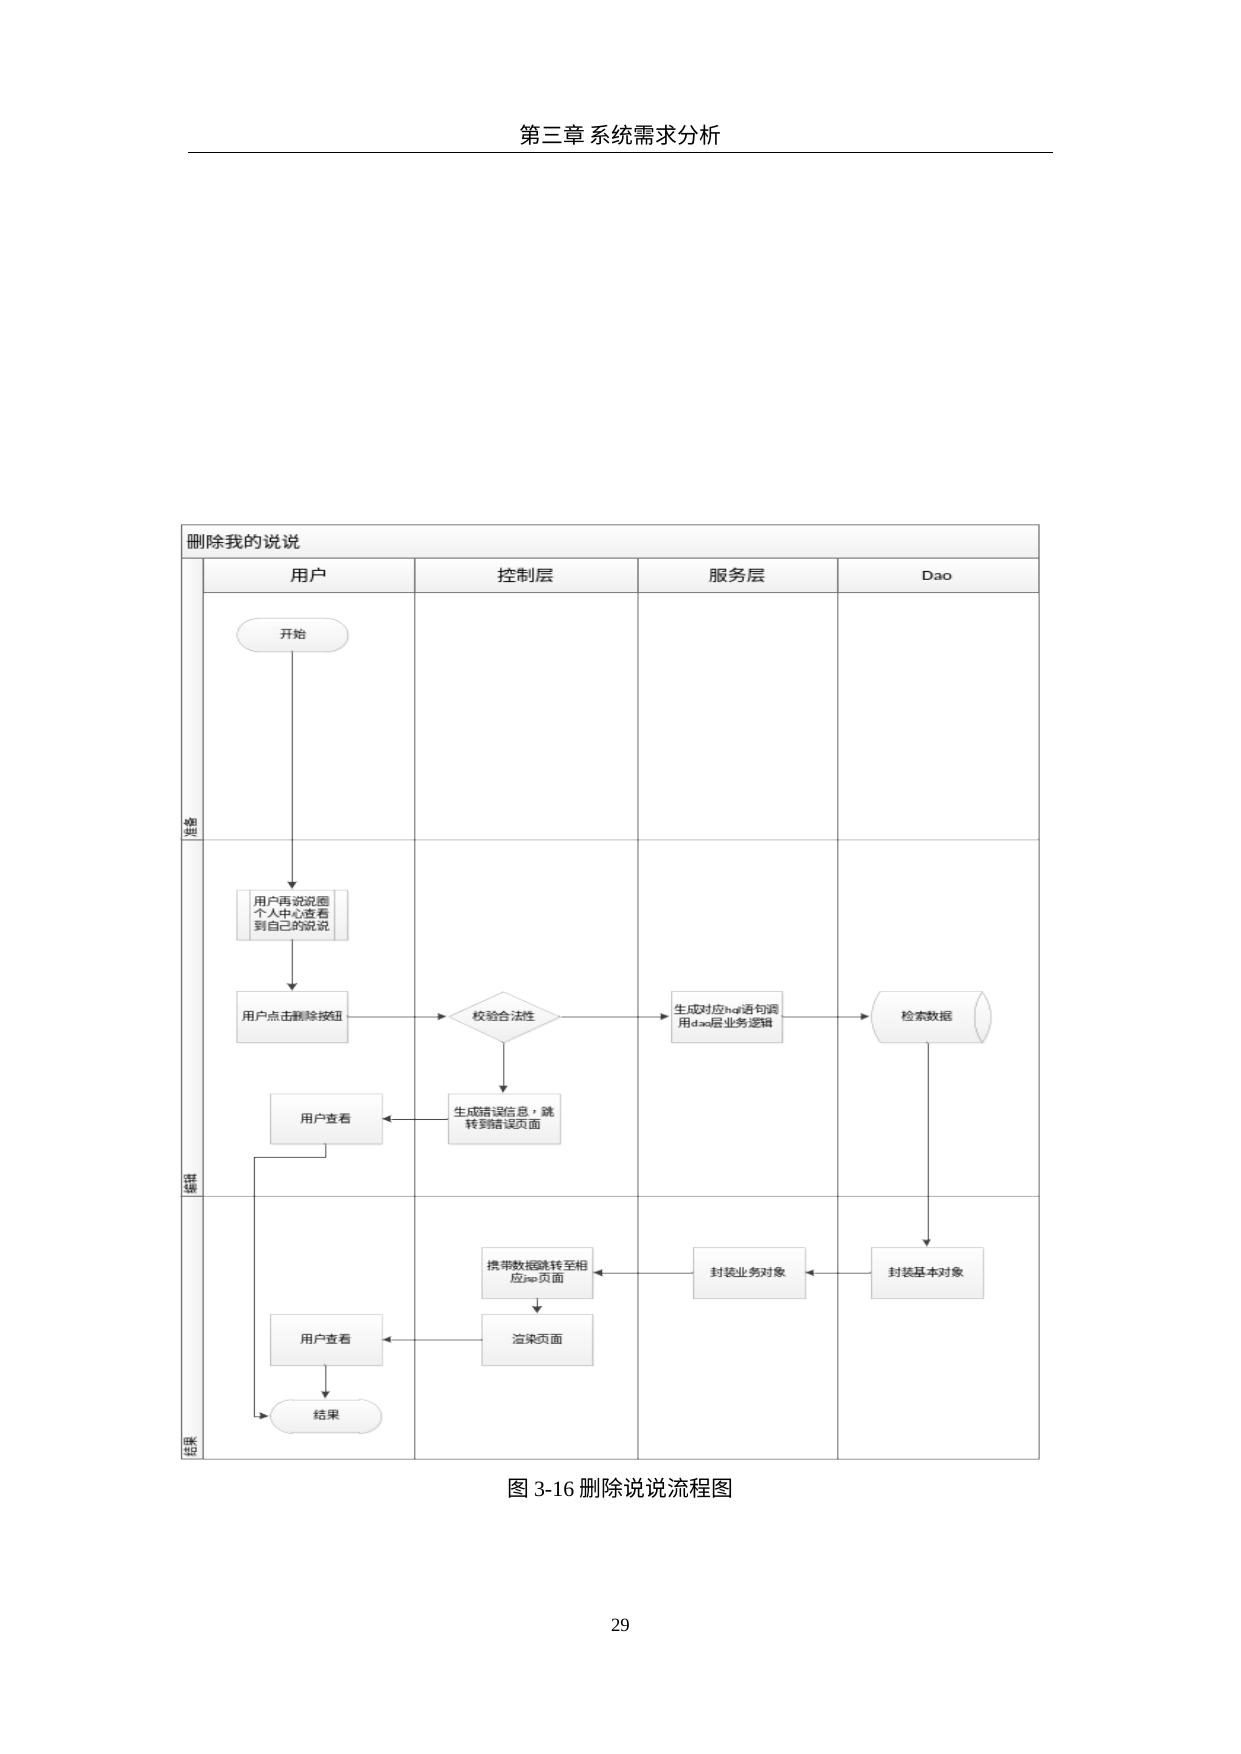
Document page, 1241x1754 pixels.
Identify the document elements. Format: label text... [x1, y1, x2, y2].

text 图3-16 删除说说流程图 [187, 1470, 1053, 1504]
